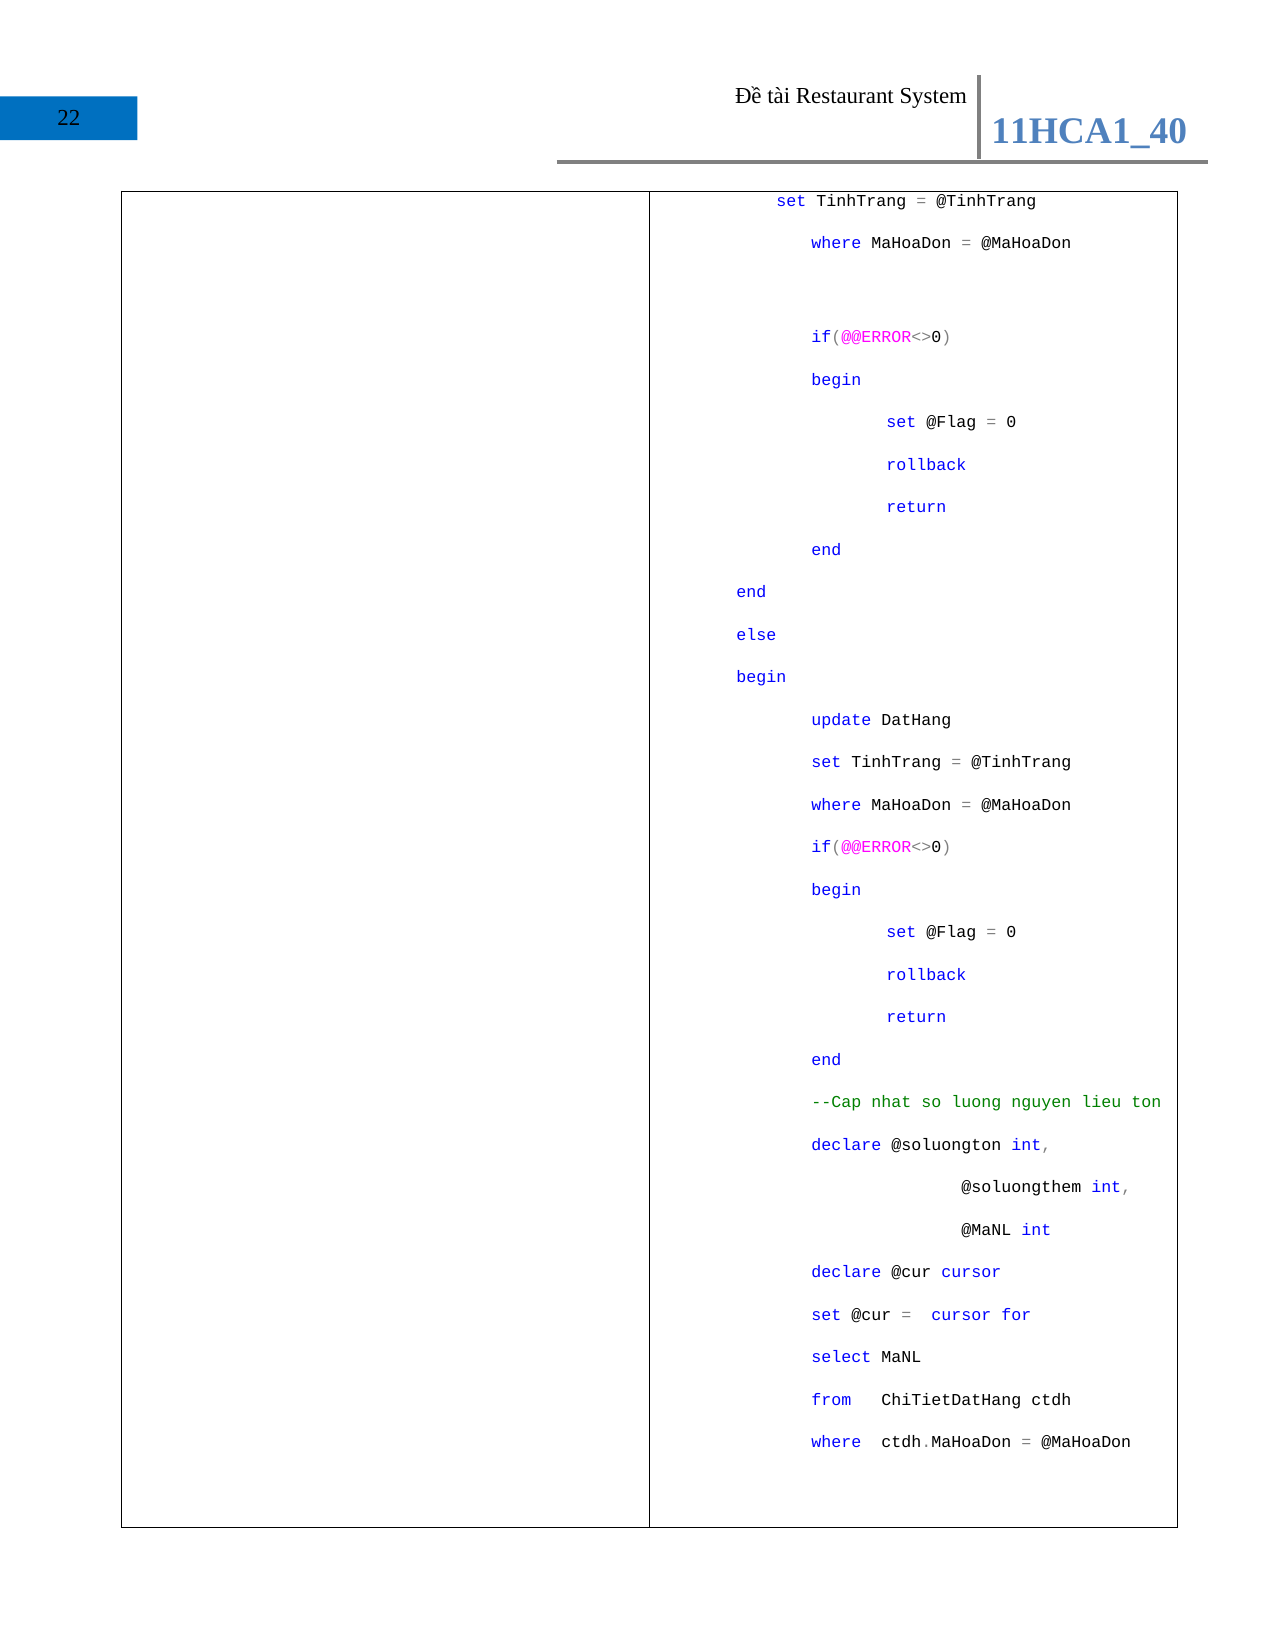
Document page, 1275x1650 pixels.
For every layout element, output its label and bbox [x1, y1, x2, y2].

table_cell [650, 192, 1177, 1527]
table_cell [122, 192, 649, 1527]
